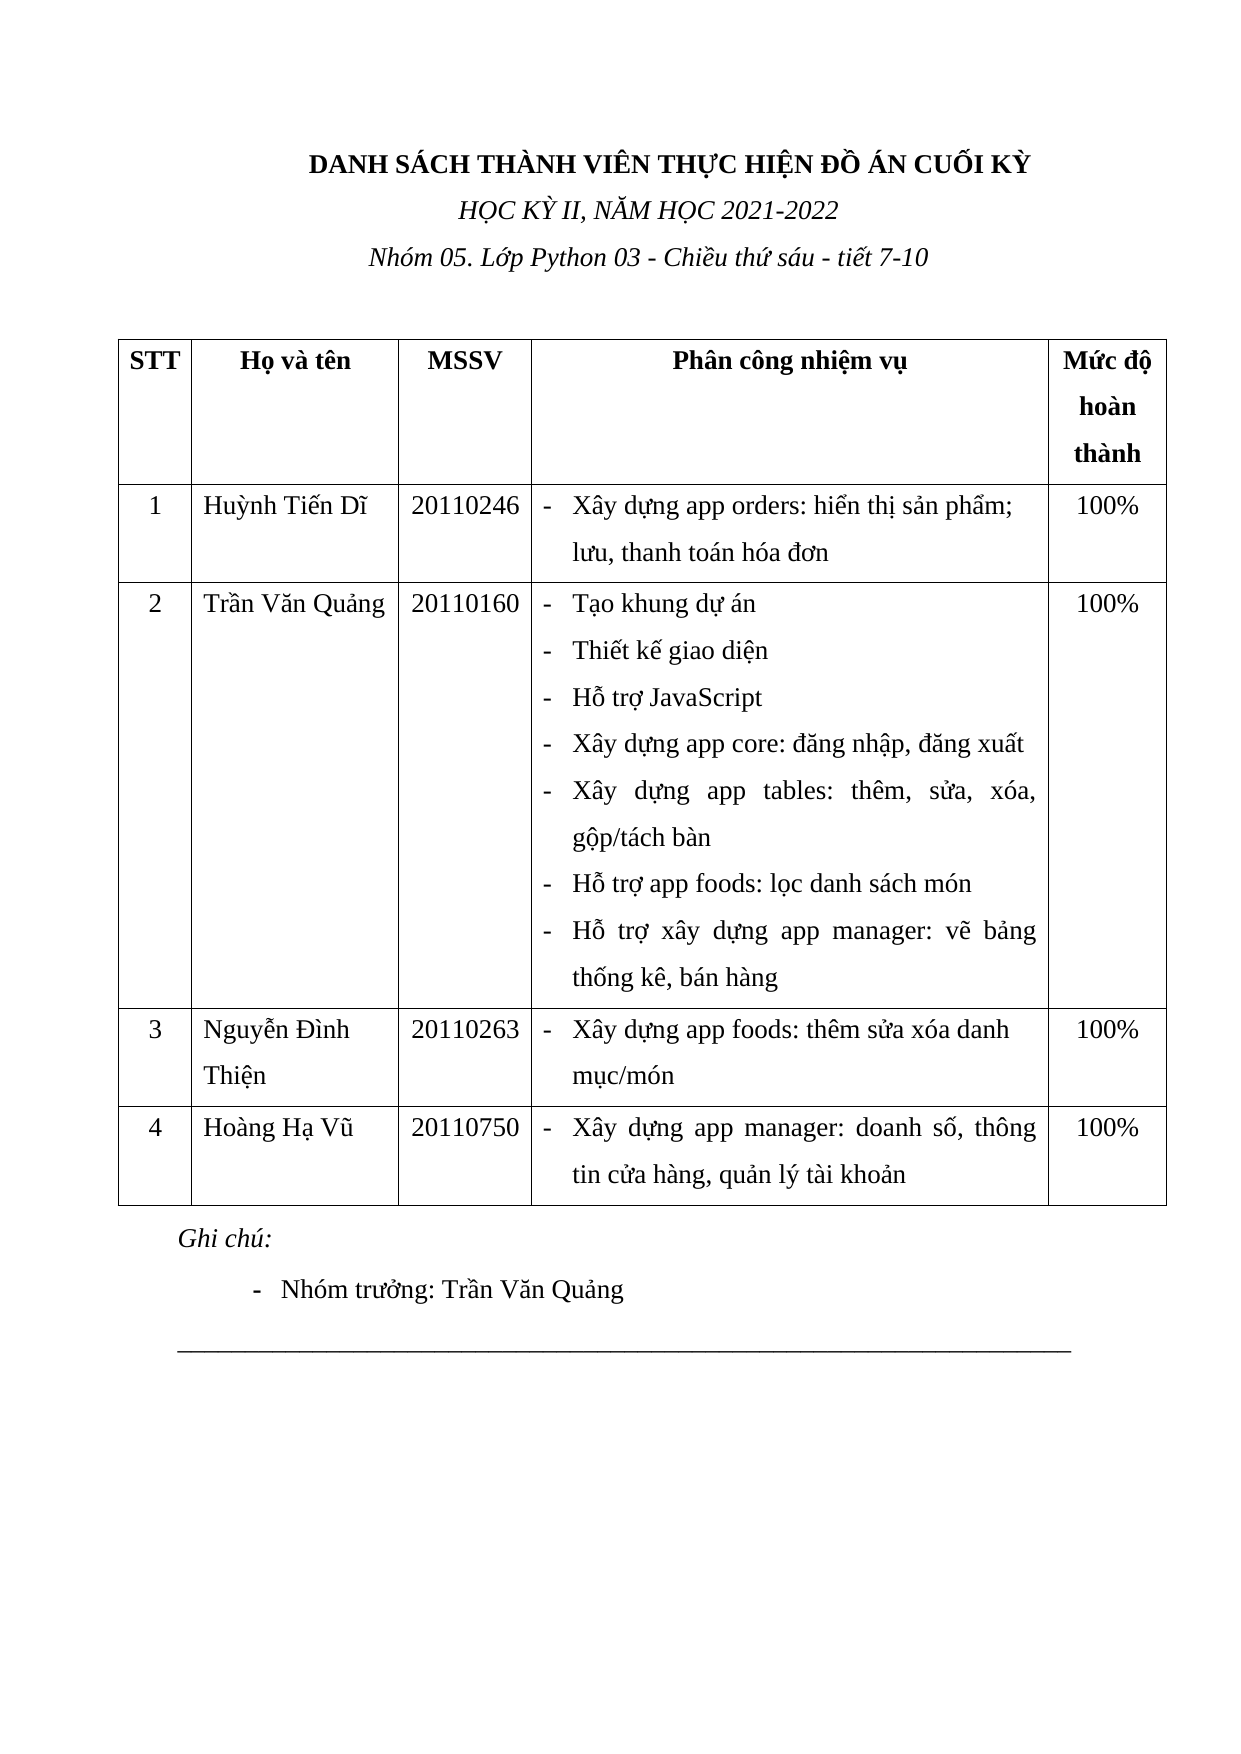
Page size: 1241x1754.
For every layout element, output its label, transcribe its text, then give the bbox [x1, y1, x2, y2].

table_header MSSV [399, 340, 531, 484]
table_cell 100% [1049, 485, 1166, 582]
table_cell 20110246 [399, 485, 531, 582]
table_cell 20110160 [399, 583, 531, 1007]
table_cell 100% [1049, 1009, 1166, 1106]
table_header STT [119, 340, 191, 484]
text Ghi chú: [177, 1222, 1122, 1253]
table_cell 100% [1049, 583, 1166, 1007]
table_cell Hoàng Hạ Vũ [192, 1107, 398, 1204]
table_cell Huỳnh Tiến Dĩ [192, 485, 398, 582]
text DANH SÁCH THÀNH VIÊN THỰC HIỆN ĐỒ ÁN CUỐI KỲ HỌC KỲ II, NĂM HỌC 2021-2022 Nhóm 05. Lớp Python 03 - Chiều thứ sáu - tiết 7-10 [177, 148, 1122, 272]
table_cell 20110263 [399, 1009, 531, 1106]
table_header Phân công nhiệm vụ [532, 340, 1048, 484]
table_cell Xây dựng app orders: hiển thị sản phẩm; lưu, thanh toán hóa đơn [532, 485, 1048, 582]
table_header Mức độ hoàn thành [1049, 340, 1166, 484]
table_cell 20110750 [399, 1107, 531, 1204]
table_cell Nguyễn Đình Thiện [192, 1009, 398, 1106]
table_cell 3 [119, 1009, 191, 1106]
table_cell Trần Văn Quảng [192, 583, 398, 1007]
text __________________________________________________________________ [177, 1324, 1122, 1386]
table_cell 100% [1049, 1107, 1166, 1204]
list Nhóm trưởng: Trần Văn Quảng [252, 1273, 1122, 1304]
table_cell 4 [119, 1107, 191, 1204]
table_cell Tạo khung dự án Thiết kế giao diện Hỗ trợ JavaScript Xây dựng app core: đăng nhập, đăng xuất Xây dựng app tables: thêm, sửa, xóa, gộp/tách bàn Hỗ trợ app foods: lọc danh sách món Hỗ trợ xây dựng app manager: vẽ bảng thống kê, bán hàng [532, 583, 1048, 1007]
table_header Họ và tên [192, 340, 398, 484]
table_cell 2 [119, 583, 191, 1007]
table_cell Xây dựng app manager: doanh số, thông tin cửa hàng, quản lý tài khoản [532, 1107, 1048, 1204]
table_cell Xây dựng app foods: thêm sửa xóa danh mục/món [532, 1009, 1048, 1106]
table_cell 1 [119, 485, 191, 582]
